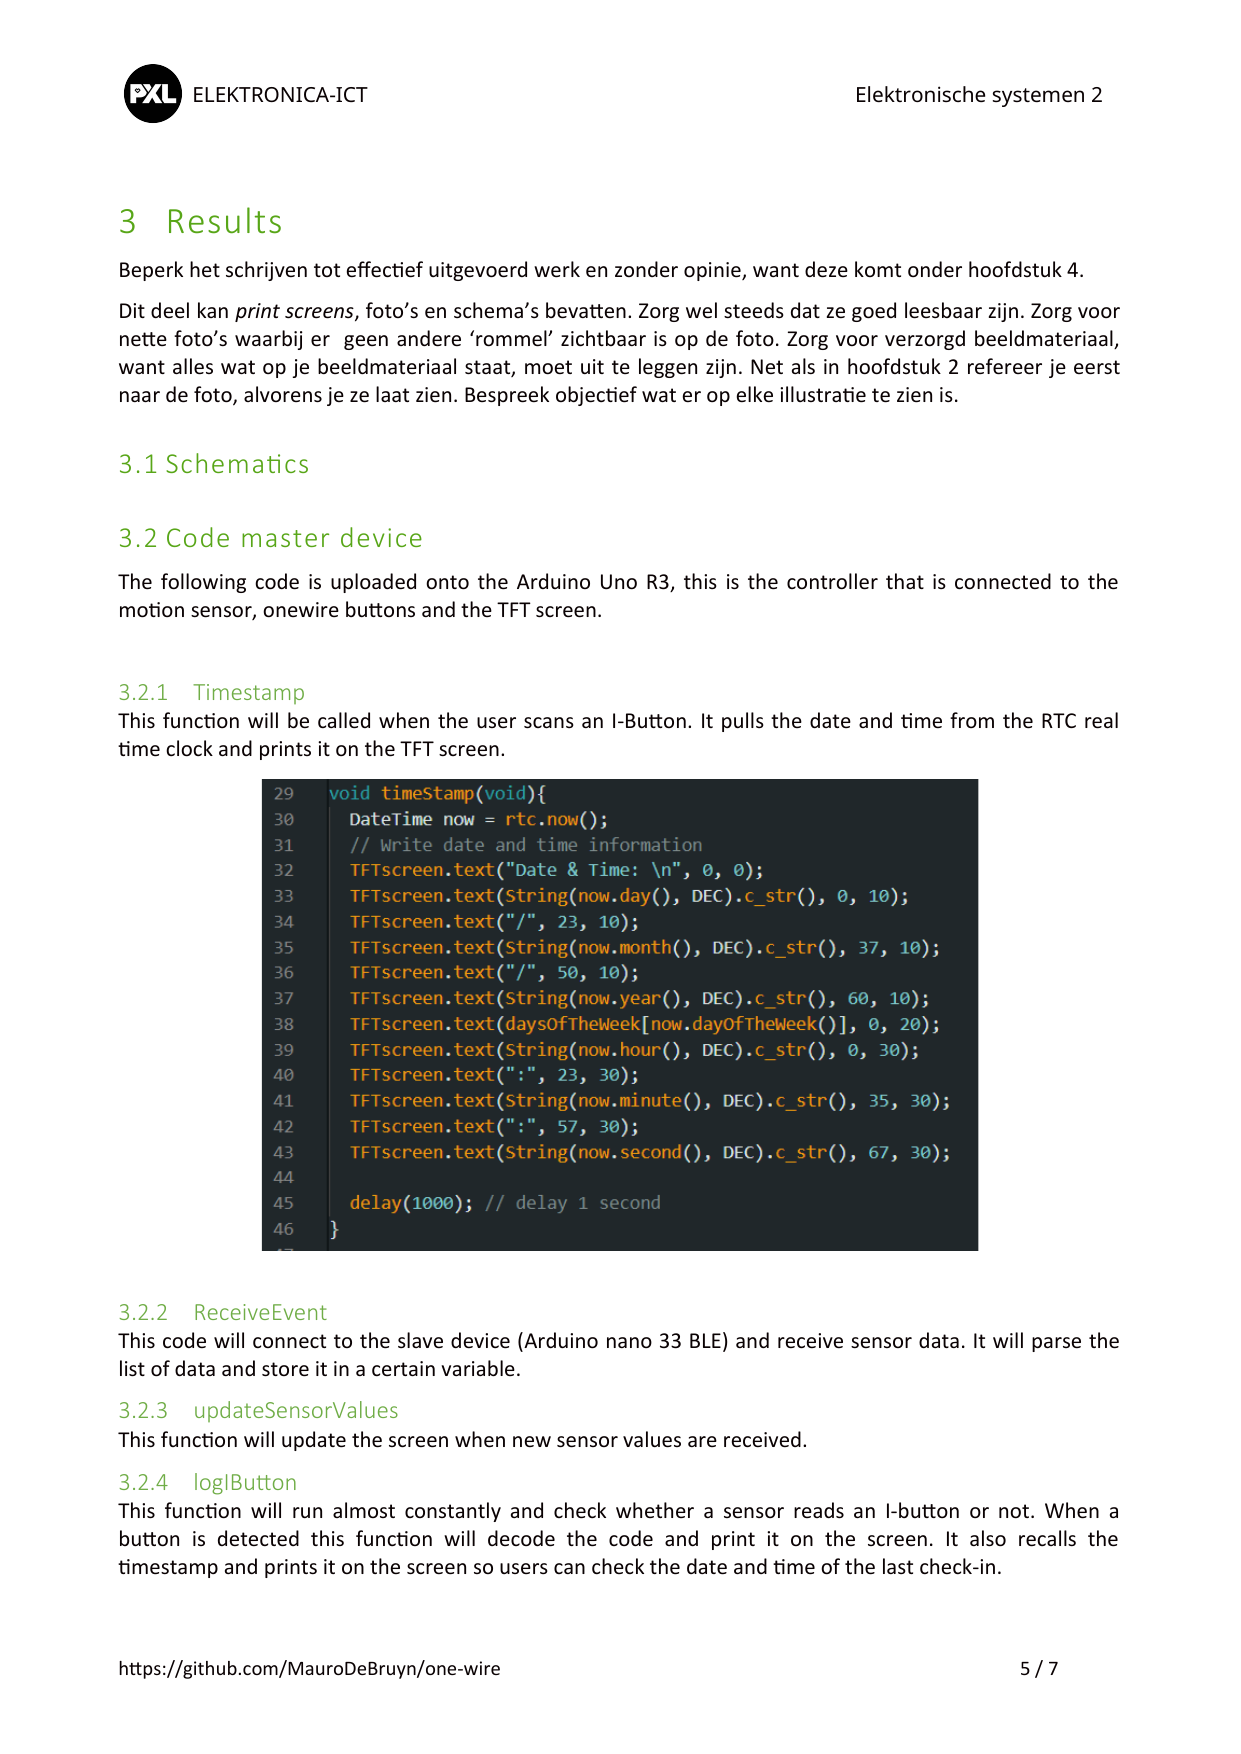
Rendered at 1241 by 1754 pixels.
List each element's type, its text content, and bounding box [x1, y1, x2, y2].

subtitle Schematics [118, 446, 1122, 481]
text Dit deel kan print screens, foto’s en schema’s bevatten. Zorg wel steeds dat ze goed leesbaar zijn. Zorg voor nette foto’s waarbij er geen andere ‘rommel’ zichtbaar is op de foto. Zorg voor verzorgd beeldmateriaal, want alles wat op je beeldmateriaal staat, moet uit te leggen zijn. Net als in hoofdstuk 2 refereer je eerst naar de foto, alvorens je ze laat zien. Bespreek objectief wat er op elke illustratie te zien is. [118, 296, 1122, 408]
subtitle ReceiveEvent [118, 1296, 1122, 1326]
text The following code is uploaded onto the Arduino Uno R3, this is the controller that is connected to the motion sensor, onewire buttons and the TFT screen. [118, 567, 1122, 623]
subtitle updateSensorValues [118, 1395, 1122, 1425]
picture [261, 779, 979, 1251]
picture [118, 59, 188, 129]
subtitle Code master device [118, 519, 1122, 554]
text This function will update the screen when new sensor values are received. [118, 1425, 1122, 1453]
subtitle Timestamp [118, 676, 1122, 706]
subtitle Results [118, 197, 1122, 243]
text This code will connect to the slave device (Arduino nano 33 BLE) and receive sensor data. It will parse the list of data and store it in a certain variable. [118, 1326, 1122, 1382]
text Beperk het schrijven tot effectief uitgevoerd werk en zonder opinie, want deze komt onder hoofdstuk 4. [118, 255, 1122, 283]
text This function will be called when the user scans an I-Button. It pulls the date and time from the RTC real time clock and prints it on the TFT screen. [118, 706, 1122, 762]
text This function will run almost constantly and check whether a sensor reads an I-button or not. When a button is detected this function will decode the code and print it on the screen. It also recalls the timestamp and prints it on the screen so users can check the date and time of the last check-in. [118, 1496, 1122, 1580]
subtitle logIButton [118, 1466, 1122, 1496]
